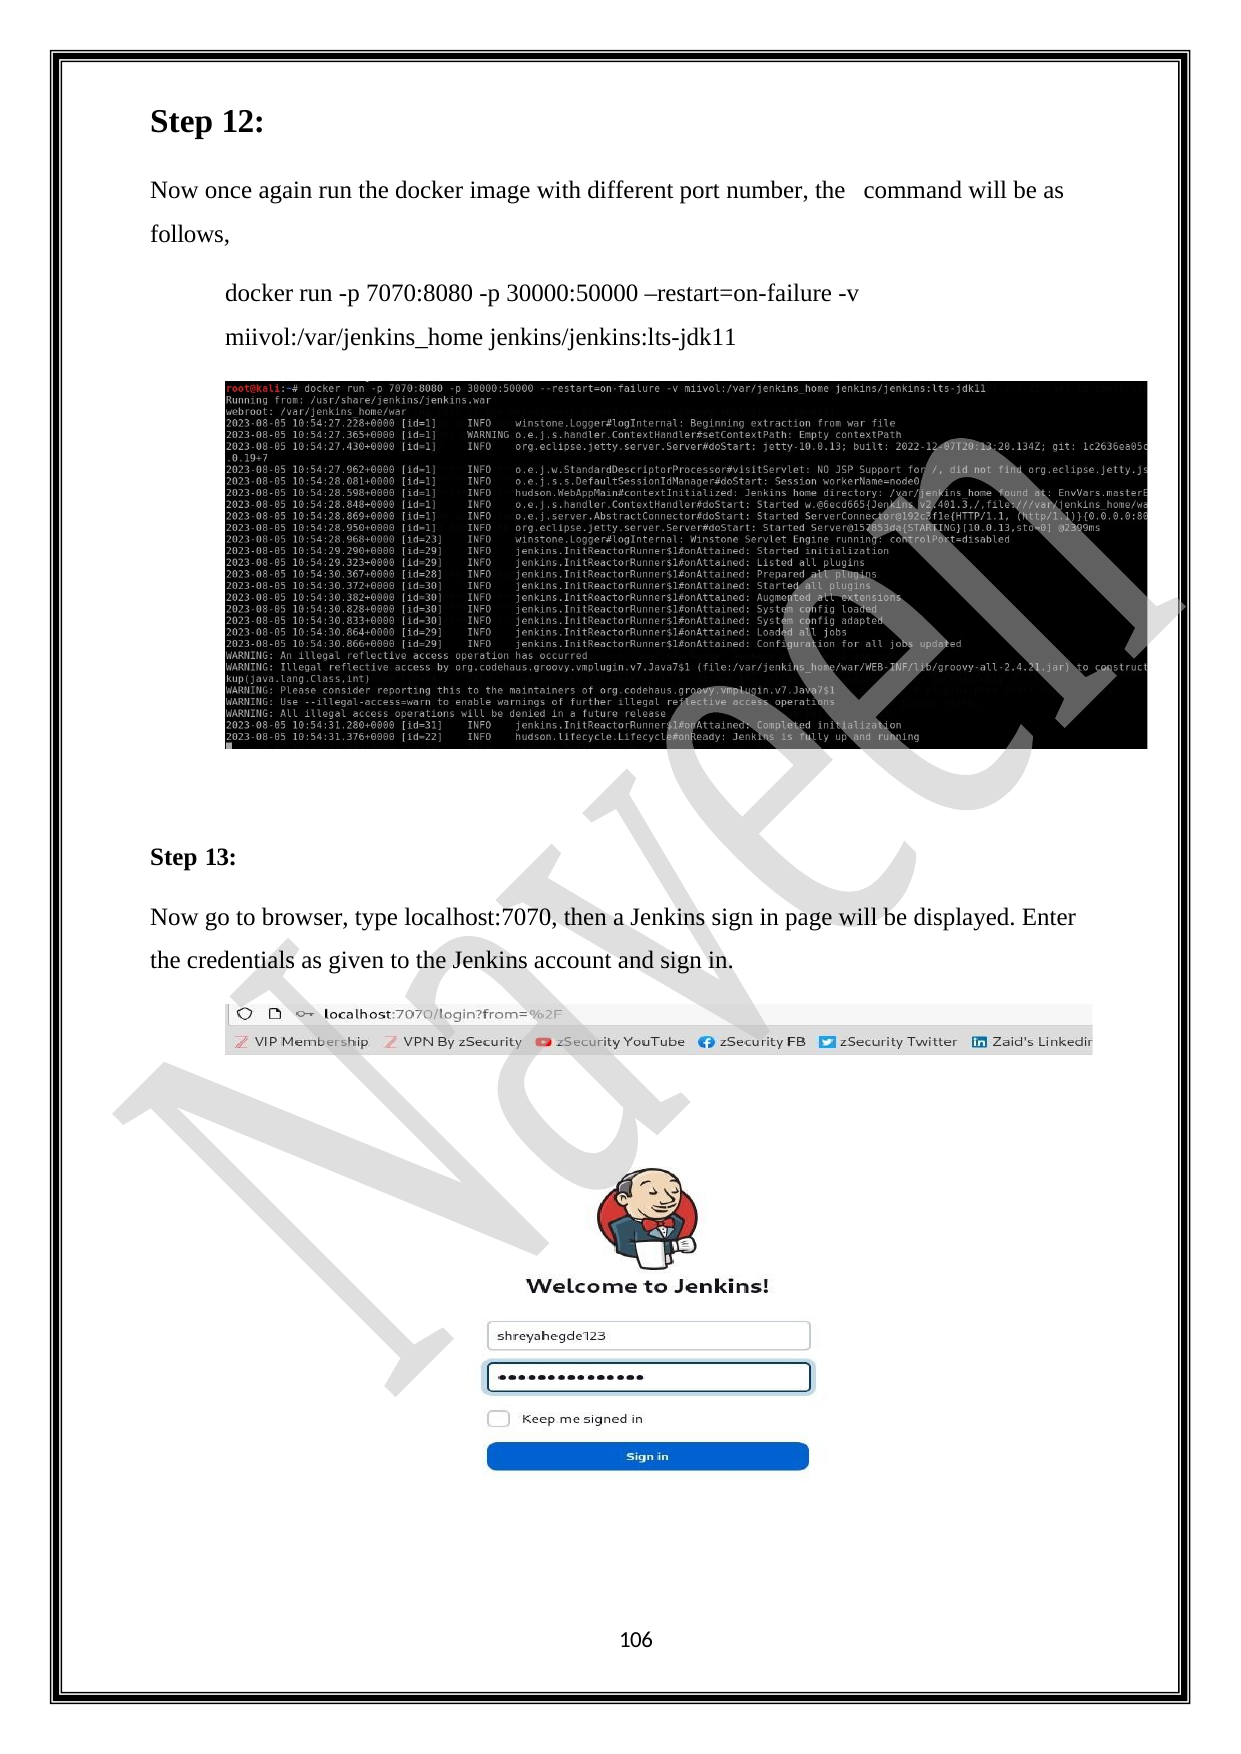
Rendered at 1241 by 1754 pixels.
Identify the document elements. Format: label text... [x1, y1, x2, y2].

picture [225, 1004, 1093, 1481]
picture [693, 713, 775, 749]
text Now go to browser, type localhost:7070, then a Jenkins sign in page will be displayed. Enter the credentials as given to the Jenkins account and sign in. [150, 902, 1095, 974]
text docker run -p 7070:8080 -p 30000:50000 –restart=on-failure -v miivol:/var/jenkins_home jenkins/jenkins:lts-jdk11 [225, 278, 1023, 350]
subtitle Step 12: [150, 102, 1180, 140]
picture [809, 596, 909, 699]
picture [225, 381, 1148, 749]
subtitle Step 13: [150, 842, 1180, 871]
text Now once again run the docker image with different port number, the command will be as follows, [150, 176, 1119, 247]
picture [225, 1004, 459, 1181]
picture [525, 1039, 623, 1153]
